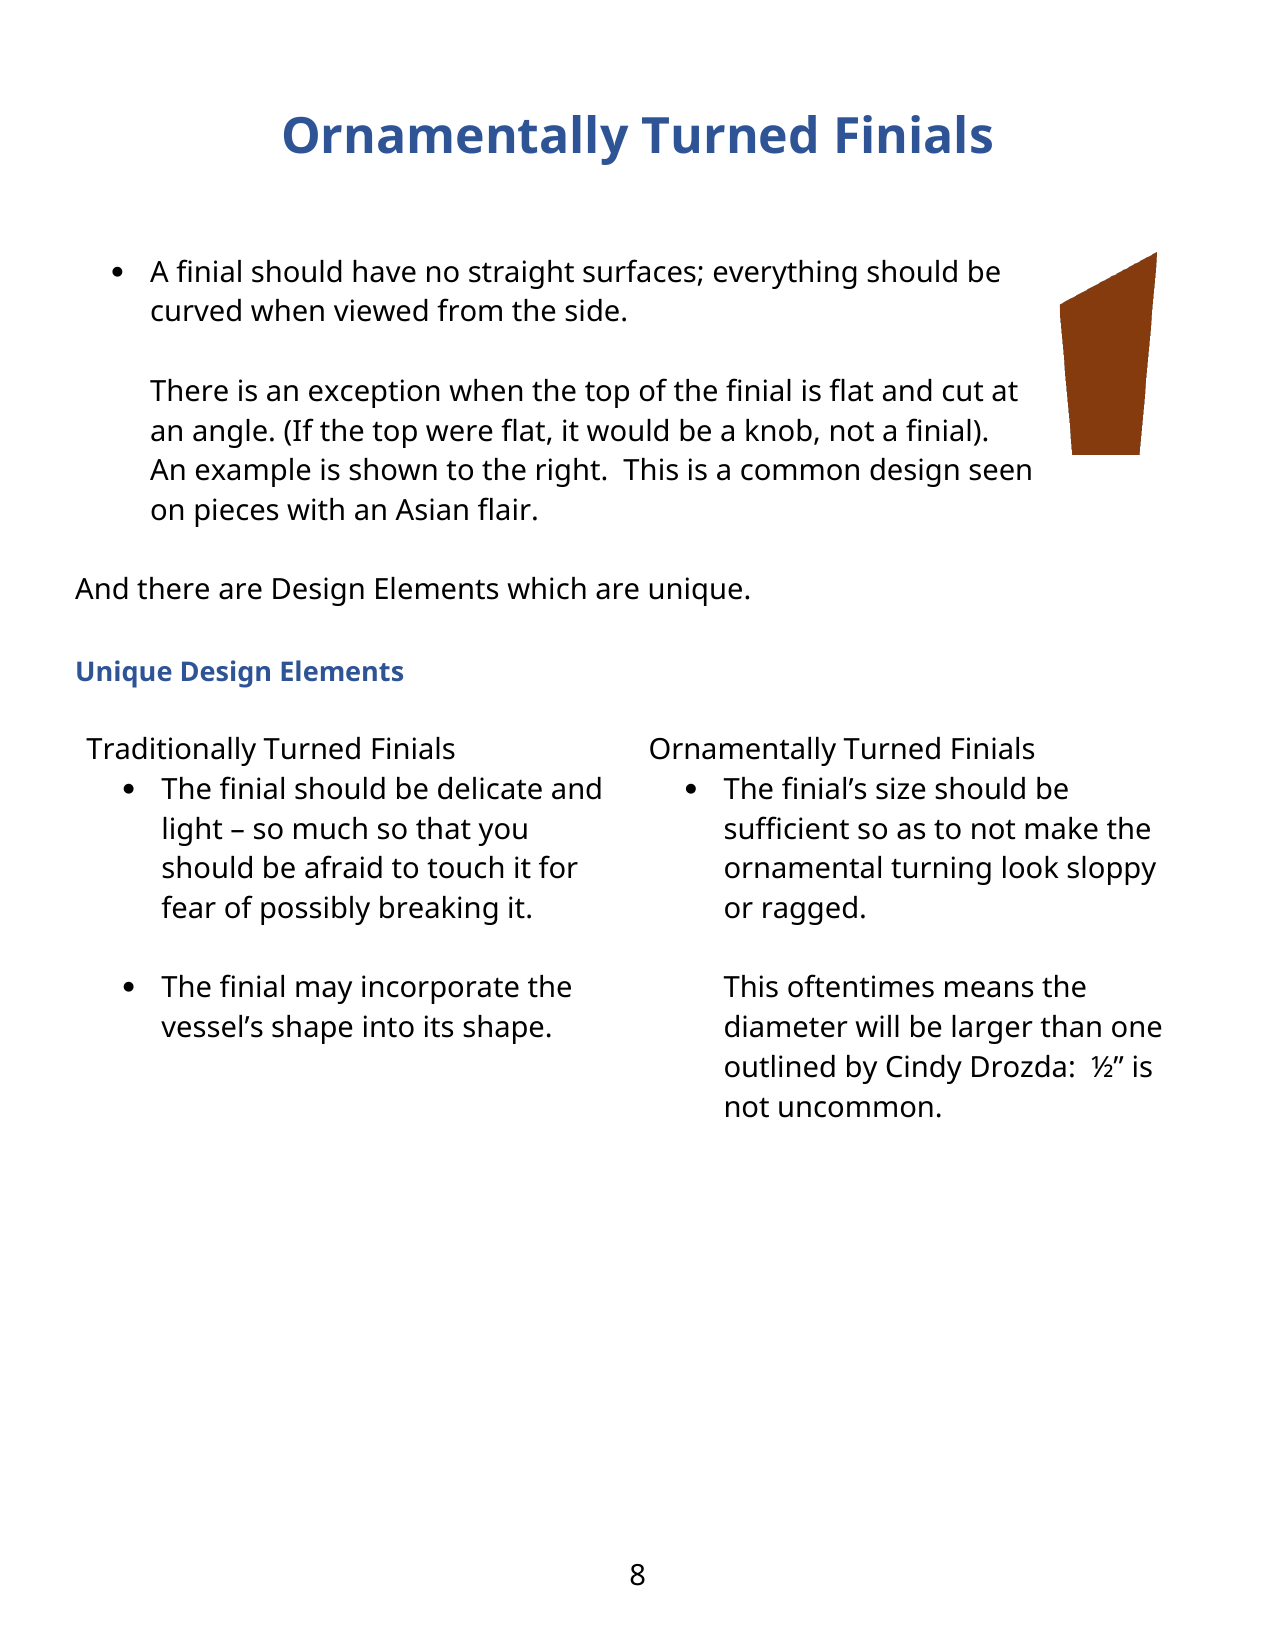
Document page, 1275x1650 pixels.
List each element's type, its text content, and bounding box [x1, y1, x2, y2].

subtitle Unique Design Elements [75, 652, 1200, 689]
picture [1059, 252, 1157, 455]
table_cell The finial should be delicate and light – so much so that you should be afraid to touch it for fear of possibly breaking it. The finial may incorporate the vessel’s shape into its shape. [75, 768, 637, 1126]
list There is an exception when the top of the finial is flat and cut at an angle. (If the top were flat, it would be a knob, not a finial). An example is shown to the right. This is a common design seen on pieces with an Asian flair. [150, 370, 1200, 529]
table_header Traditionally Turned Finials [75, 729, 637, 768]
table_cell The finial’s size should be sufficient so as to not make the ornamental turning look sloppy or ragged. This oftentimes means the diameter will be larger than one outlined by Cindy Drozda: ½” is not uncommon. [637, 768, 1199, 1126]
table_header Ornamentally Turned Finials [637, 729, 1199, 768]
list A finial should have no straight surfaces; everything should be curved when viewed from the side. [112, 251, 1200, 330]
text And there are Design Elements which are unique. [75, 568, 1200, 608]
